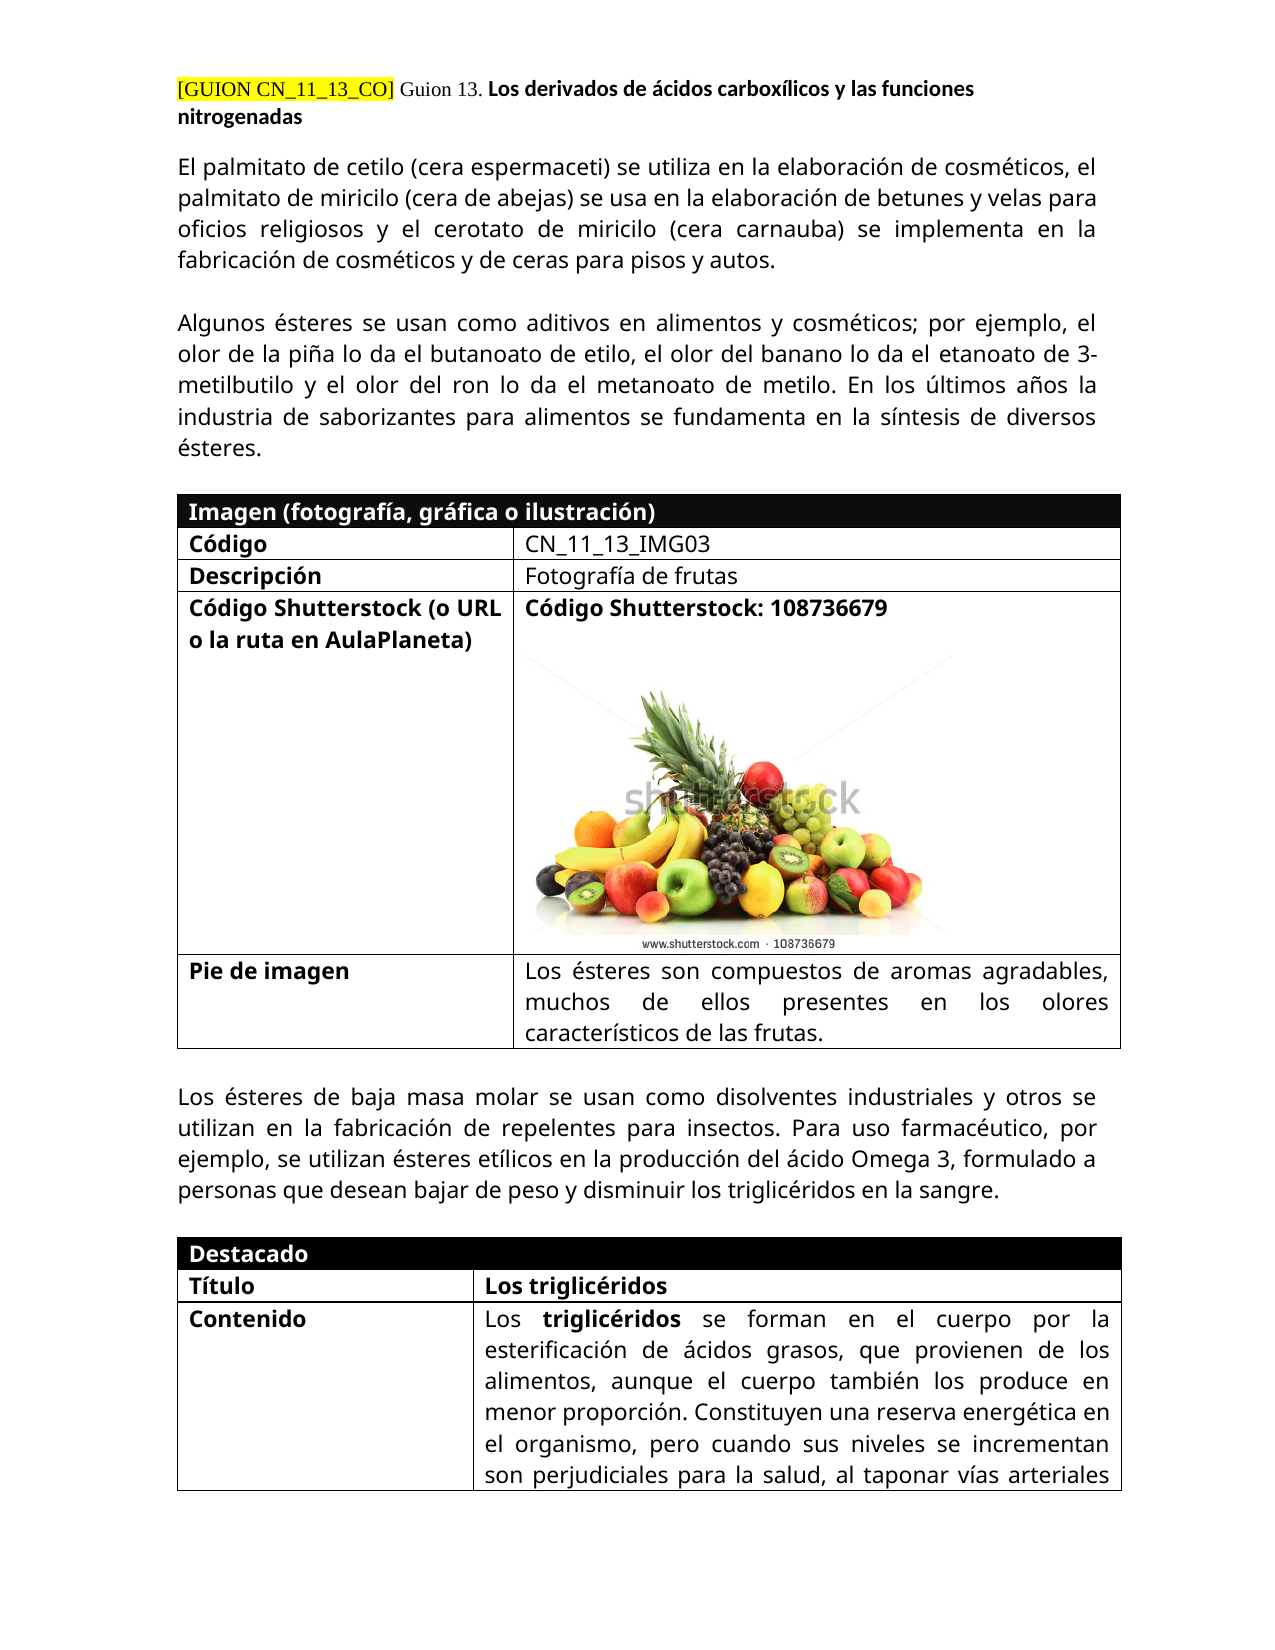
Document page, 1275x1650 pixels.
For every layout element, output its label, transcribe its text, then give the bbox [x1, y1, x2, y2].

text Los ésteres de baja masa molar se usan como disolventes industriales y otros se utilizan en la fabricación de repelentes para insectos. Para uso farmacéutico, por ejemplo, se utilizan ésteres etílicos en la producción del ácido Omega 3, formulado a personas que desean bajar de peso y disminuir los triglicéridos en la sangre. [177, 1081, 1098, 1206]
table_header Imagen (fotografía, gráfica o ilustración) [178, 495, 1120, 527]
table_header Destacado [178, 1238, 1121, 1269]
table_cell Fotografía de frutas [514, 560, 1120, 591]
text El palmitato de cetilo (cera espermaceti) se utiliza en la elaboración de cosméticos, el palmitato de miricilo (cera de abejas) se usa en la elaboración de betunes y velas para oficios religiosos y el cerotato de miricilo (cera carnauba) se implementa en la fabricación de cosméticos y de ceras para pisos y autos. [177, 151, 1098, 276]
text Algunos ésteres se usan como aditivos en alimentos y cosméticos; por ejemplo, el olor de la piña lo da el butanoato de etilo, el olor del banano lo da el etanoato de 3-metilbutilo y el olor del ron lo da el metanoato de metilo. En los últimos años la industria de saborizantes para alimentos se fundamenta en la síntesis de diversos ésteres. [177, 307, 1098, 463]
table_cell Título [178, 1270, 473, 1301]
table_cell Contenido [178, 1303, 473, 1490]
table_cell Pie de imagen [178, 955, 513, 1048]
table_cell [474, 1303, 1121, 1490]
table_cell Código Shutterstock: 108736679 [514, 592, 1120, 953]
picture [524, 654, 953, 954]
table_cell Descripción [178, 560, 513, 591]
table_cell Código Shutterstock (o URL o la ruta en AulaPlaneta) [178, 592, 513, 953]
table_cell Los ésteres son compuestos de aromas agradables, muchos de ellos presentes en los olores característicos de las frutas. [514, 955, 1120, 1048]
table_cell Los triglicéridos [474, 1270, 1121, 1301]
table_cell CN_11_13_IMG03 [514, 528, 1120, 559]
table_cell Código [178, 528, 513, 559]
